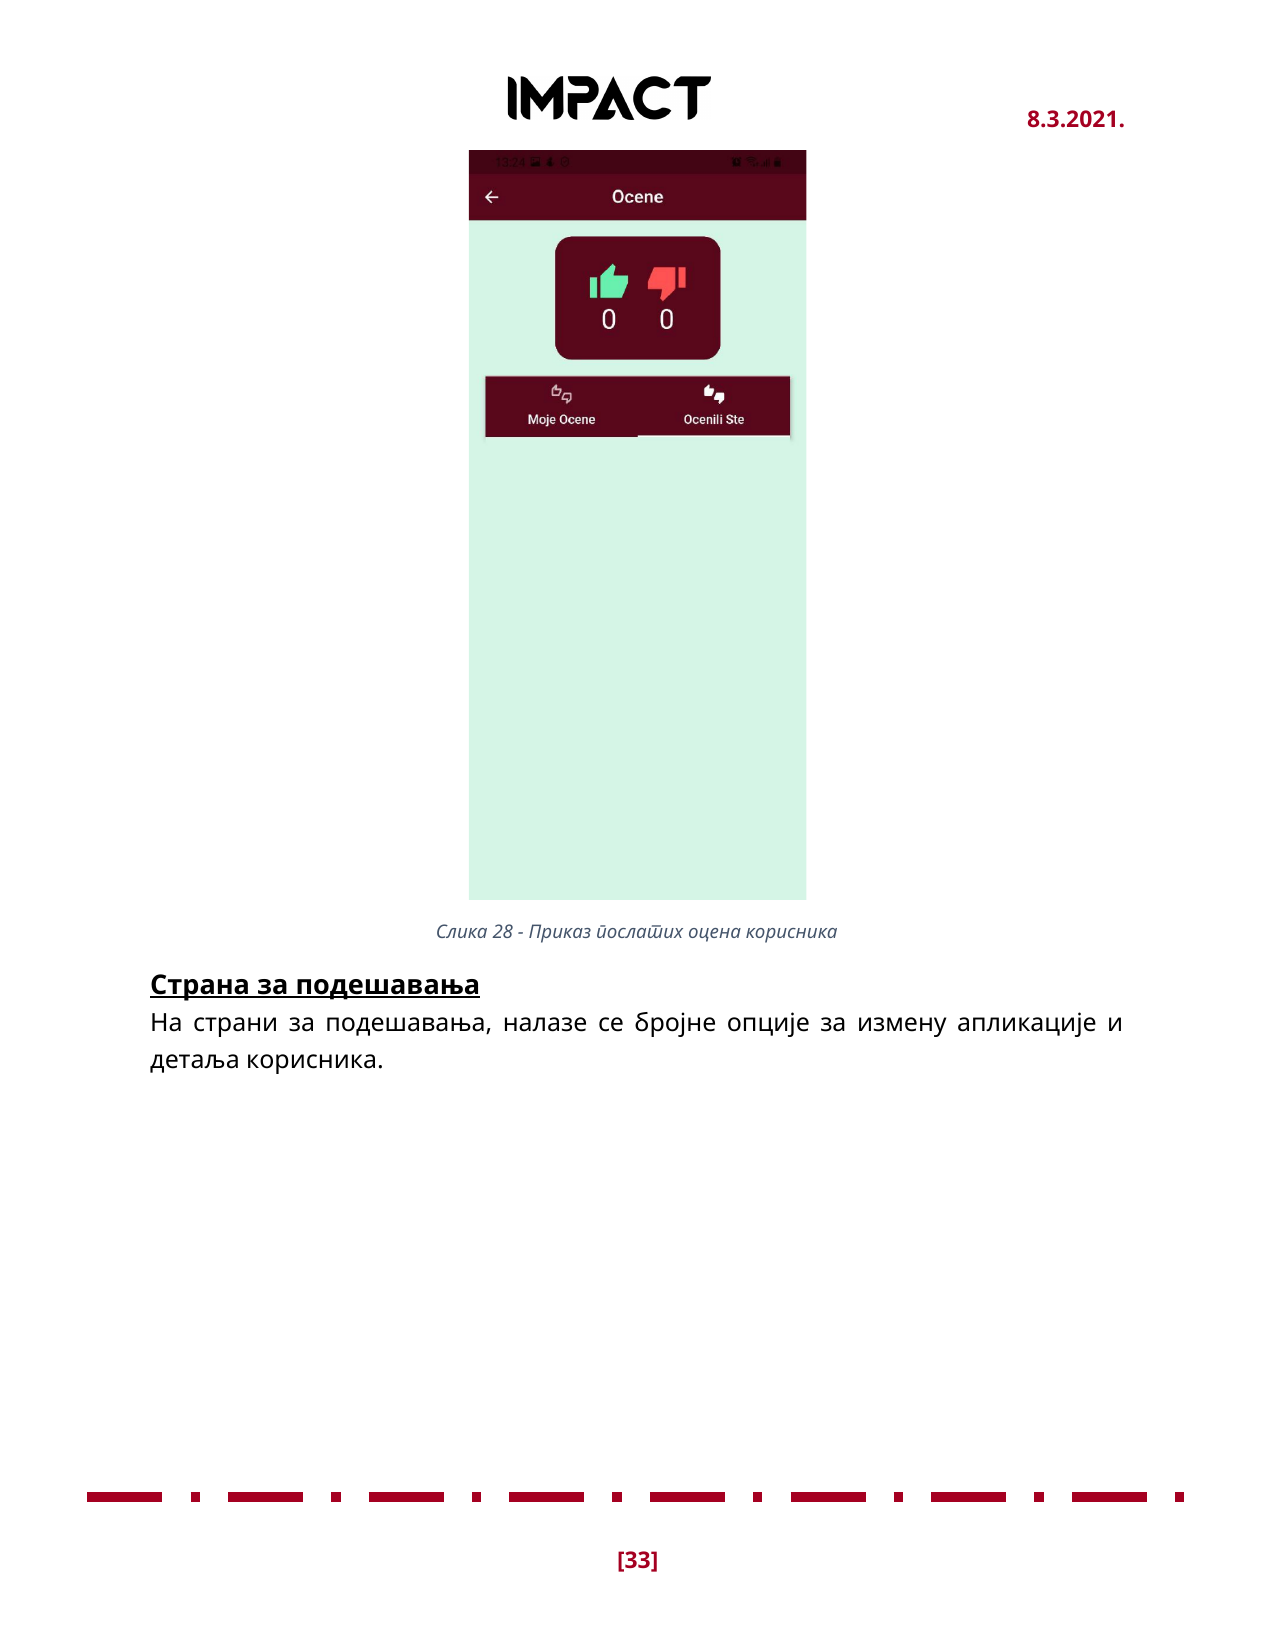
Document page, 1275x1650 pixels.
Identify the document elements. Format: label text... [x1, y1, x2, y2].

text Страна за подешавања [150, 965, 1125, 1002]
text На страни за подешавања, налазе се бројне опције за измену апликације и детаља корисника. [150, 1005, 1125, 1076]
picture [507, 76, 711, 120]
picture [468, 150, 807, 900]
